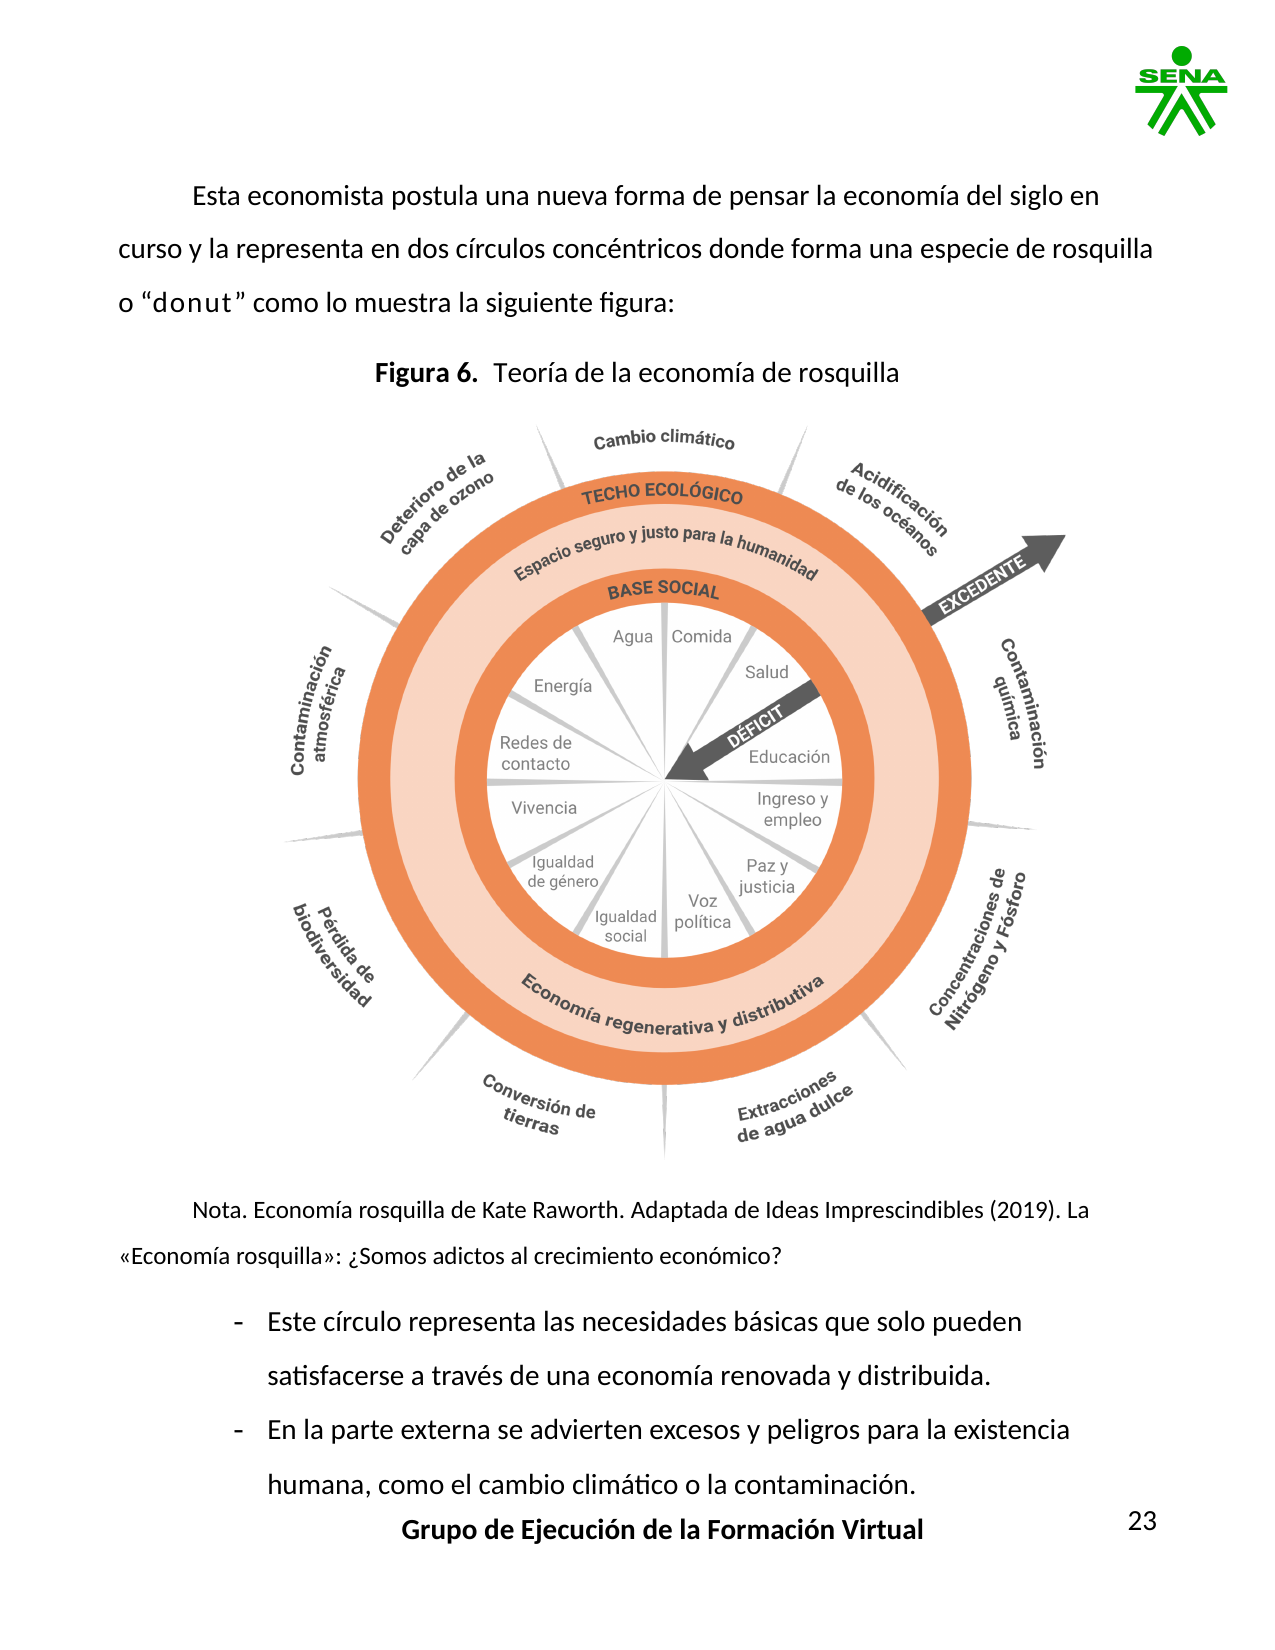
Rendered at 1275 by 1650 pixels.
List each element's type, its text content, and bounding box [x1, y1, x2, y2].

text Teoría de la economía de rosquilla [118, 354, 1157, 390]
text Nota. Economía rosquilla de Kate Raworth. Adaptada de Ideas Imprescindibles (2019). La «Economía rosquilla»: ¿Somos adictos al crecimiento económico? [118, 1194, 1157, 1271]
picture [283, 424, 1066, 1160]
list Este círculo representa las necesidades básicas que solo pueden satisfacerse a través de una economía renovada y distribuida. [229, 1303, 1157, 1393]
list En la parte externa se advierten excesos y peligros para la existencia humana, como el cambio climático o la contaminación. [229, 1411, 1157, 1501]
picture [1135, 46, 1228, 136]
text Esta economista postula una nueva forma de pensar la economía del siglo en curso y la representa en dos círculos concéntricos donde forma una especie de rosquilla o “donut” como lo muestra la siguiente figura: [118, 177, 1157, 320]
